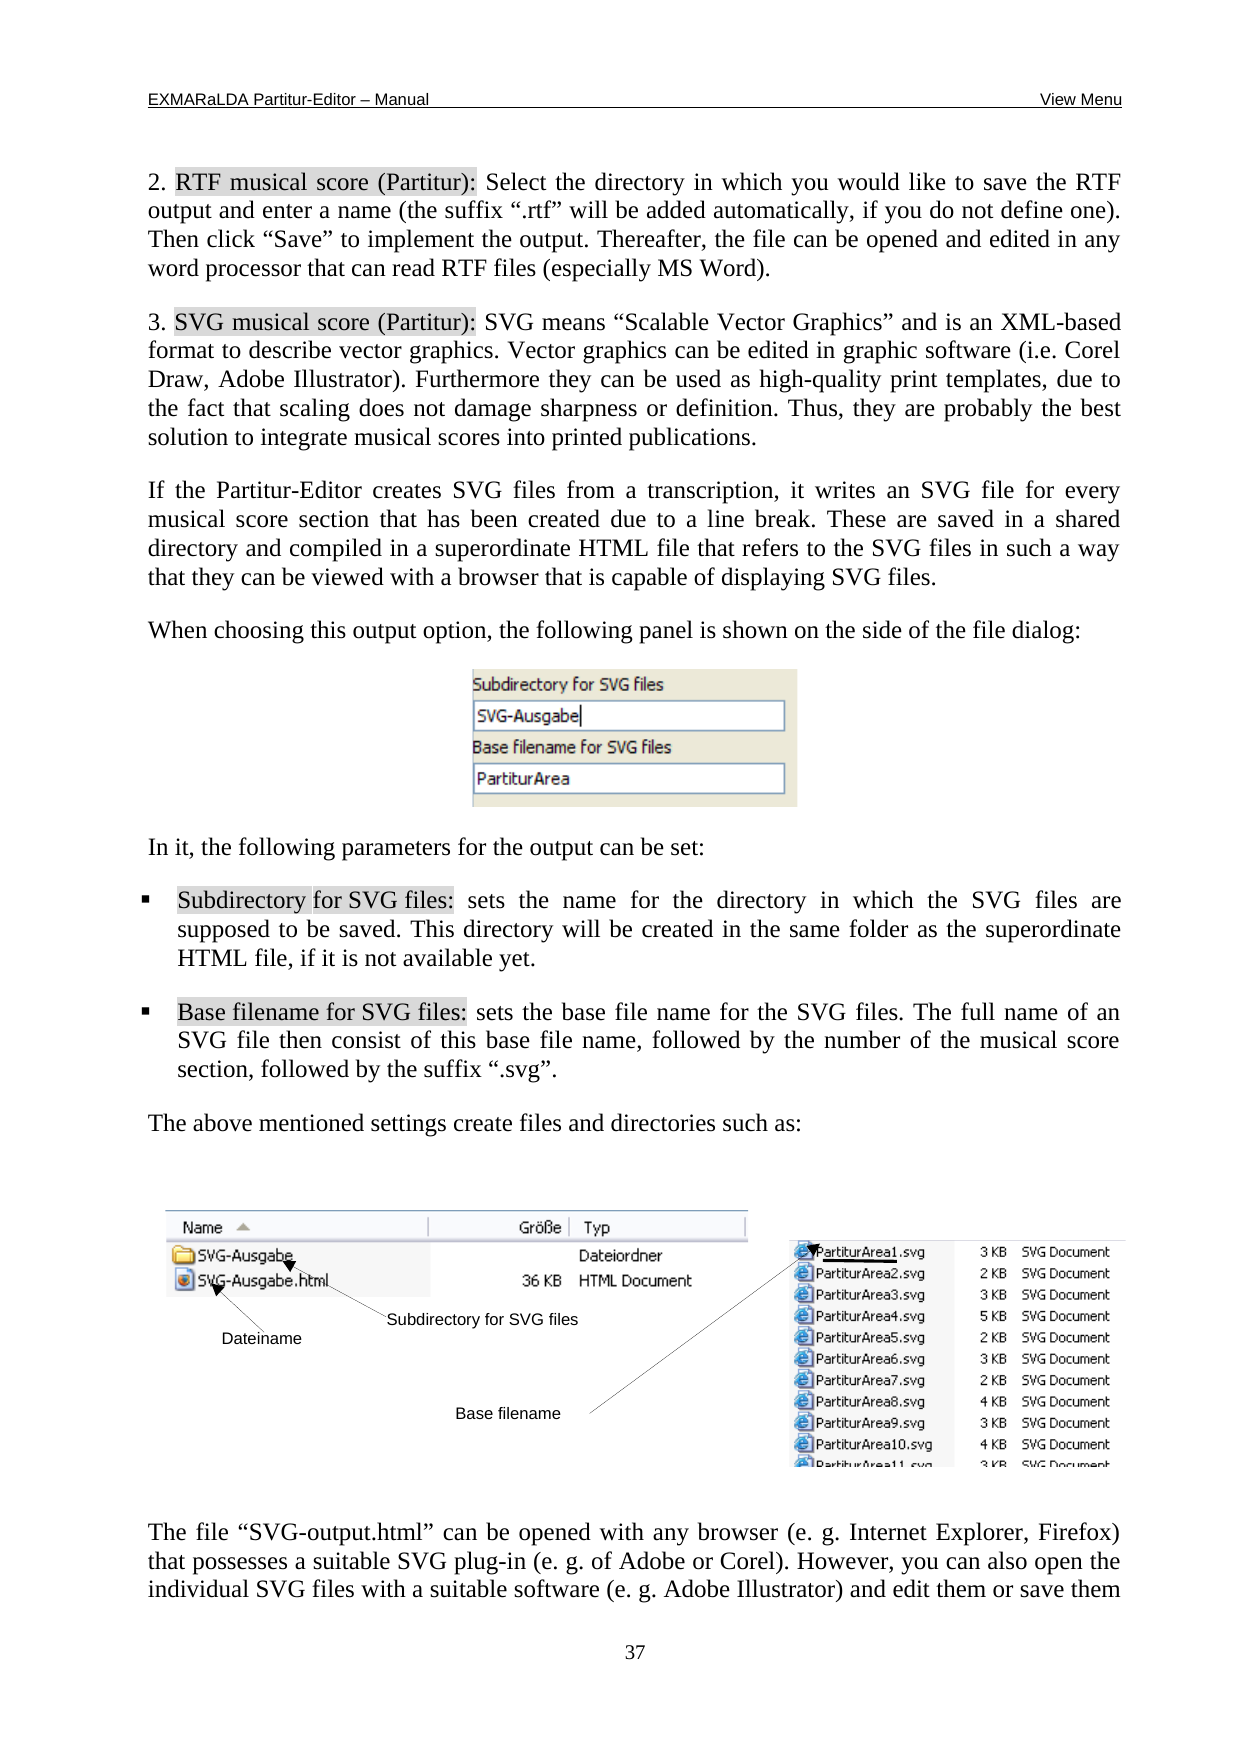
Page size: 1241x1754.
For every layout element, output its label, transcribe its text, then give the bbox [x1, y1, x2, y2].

table_header [136, 1162, 777, 1492]
text Subdirectory for SVG files: sets the name for the directory in which the SVG files are supposed to be saved. This directory will be created in the same folder as the superordinate HTML file, if it is not available yet. [139, 886, 1122, 972]
text If the Partitur-Editor creates SVG files from a transcription, it writes an SVG file for every musical score section that has been created due to a line break. These are saved in a shared directory and compiled in a superordinate HTML file that refers to the SVG files in such a way that they can be viewed with a browser that is capable of displaying SVG files. [148, 476, 1122, 591]
text 2. RTF musical score (Partitur): Select the directory in which you would like to save the RTF output and enter a name (the suffix “.rtf” will be added automatically, if you do not define one). Then click “Save” to implement the output. Thereafter, the file can be opened and edited in any word processor that can read RTF files (especially MS Word). [148, 167, 1122, 282]
text In it, the following parameters for the output can be set: [148, 832, 1122, 861]
table_header [777, 1162, 1133, 1492]
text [148, 1517, 1122, 1603]
text 3. SVG musical score (Partitur): SVG means “Scalable Vector Graphics” and is an XML-based format to describe vector graphics. Vector graphics can be edited in graphic software (i.e. Corel Draw, Adobe Illustrator). Furthermore they can be used as high-quality print templates, due to the fact that scaling does not damage sharpness or definition. Thus, they are probably the best solution to integrate musical scores into printed publications. [148, 307, 1122, 451]
text The above mentioned settings create files and directories such as: [148, 1108, 1122, 1137]
picture [165, 1210, 749, 1297]
text When choosing this output option, the following panel is shown on the side of the file dialog: [148, 616, 1122, 644]
picture [788, 1240, 1126, 1467]
picture [472, 669, 798, 807]
text Base filename for SVG files: sets the base file name for the SVG files. The full name of an SVG file then consist of this base file name, followed by the number of the musical score section, followed by the suffix “.svg”. [139, 997, 1122, 1083]
